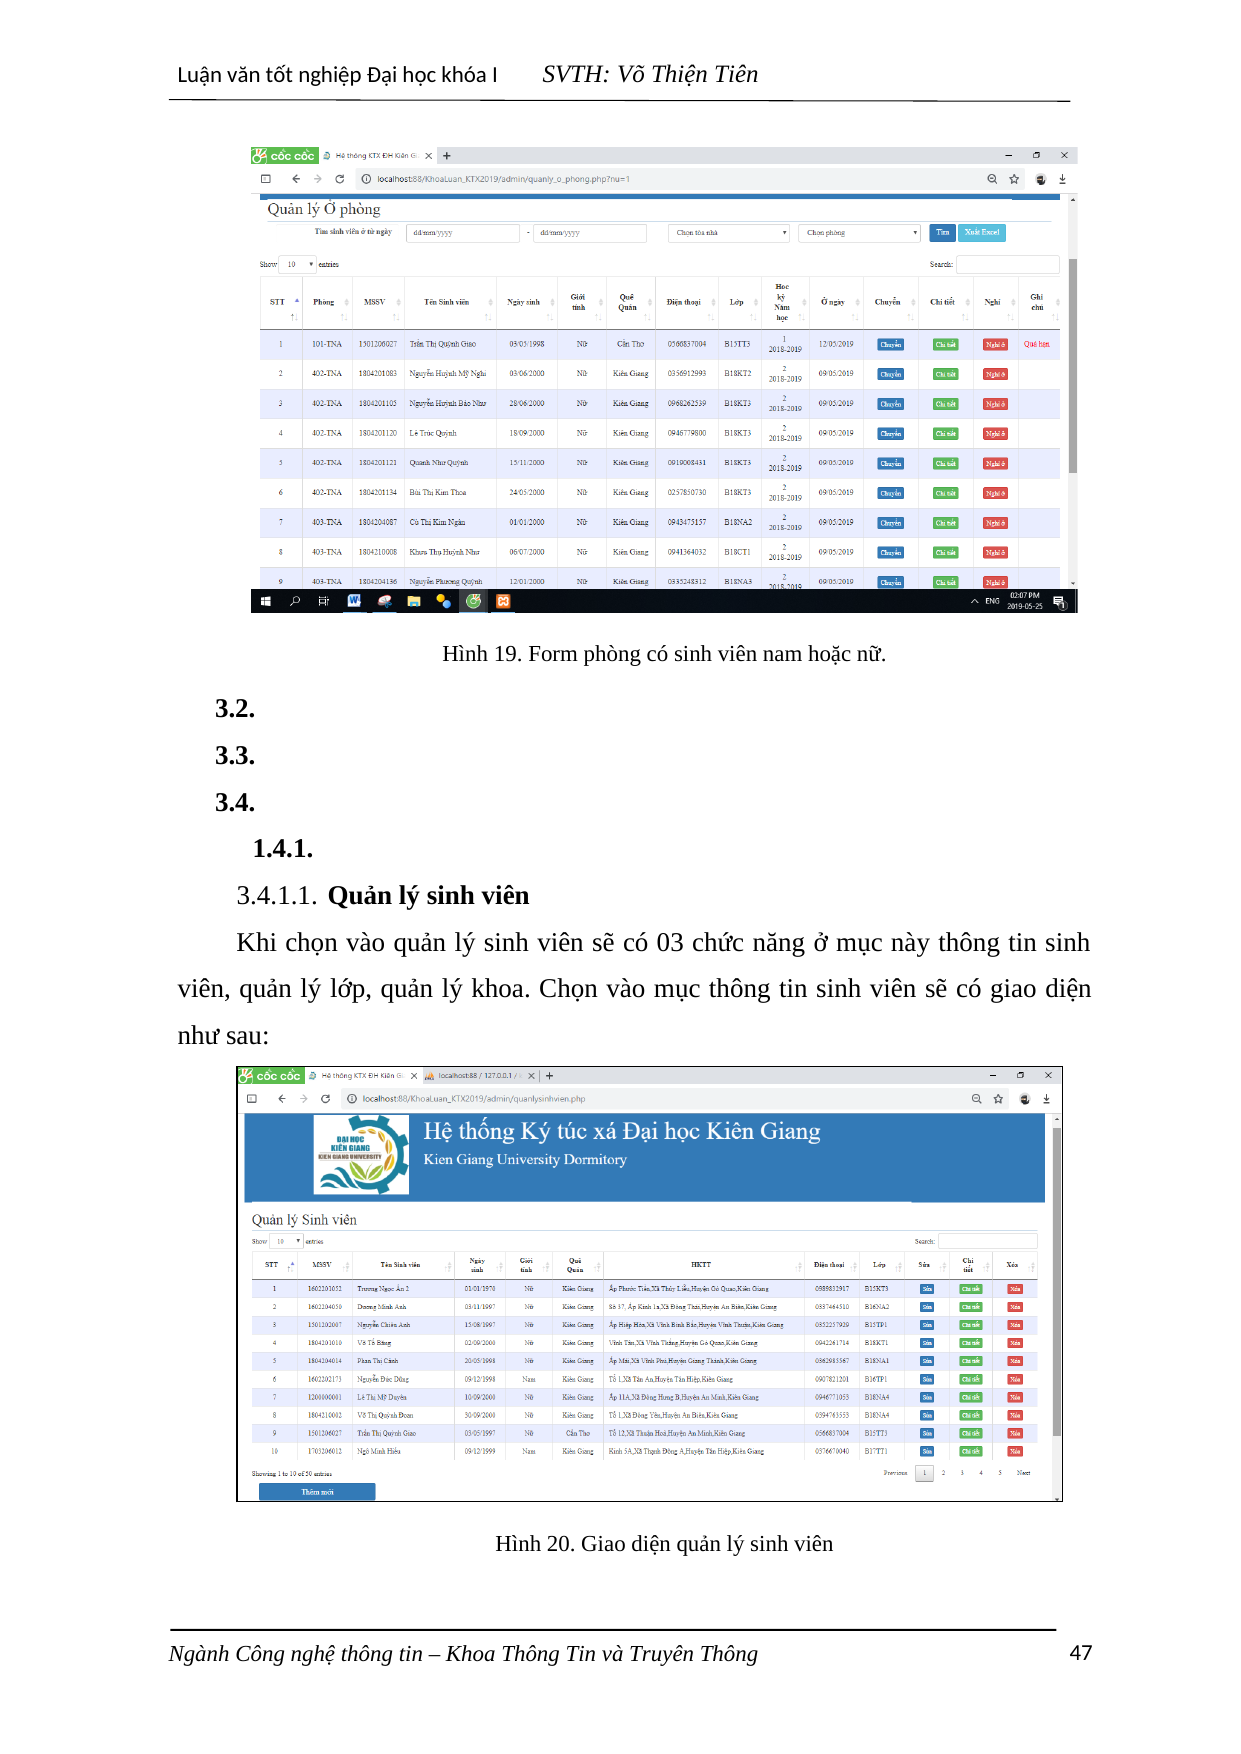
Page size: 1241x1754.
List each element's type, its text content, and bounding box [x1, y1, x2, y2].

text Quản lý sinh viên [236, 879, 1092, 910]
text Hình 20. Giao diện quản lý sinh viên [236, 1530, 1092, 1557]
picture [251, 147, 1078, 613]
text Khi chọn vào quản lý sinh viên sẽ có 03 chức năng ở mục này thông tin sinh viên, quản lý lớp, quản lý khoa. Chọn vào mục thông tin sinh viên sẽ có giao diện như sau: [177, 926, 1092, 1050]
picture [238, 1067, 1062, 1501]
text Hình 19. Form phòng có sinh viên nam hoặc nữ. [236, 641, 1092, 667]
